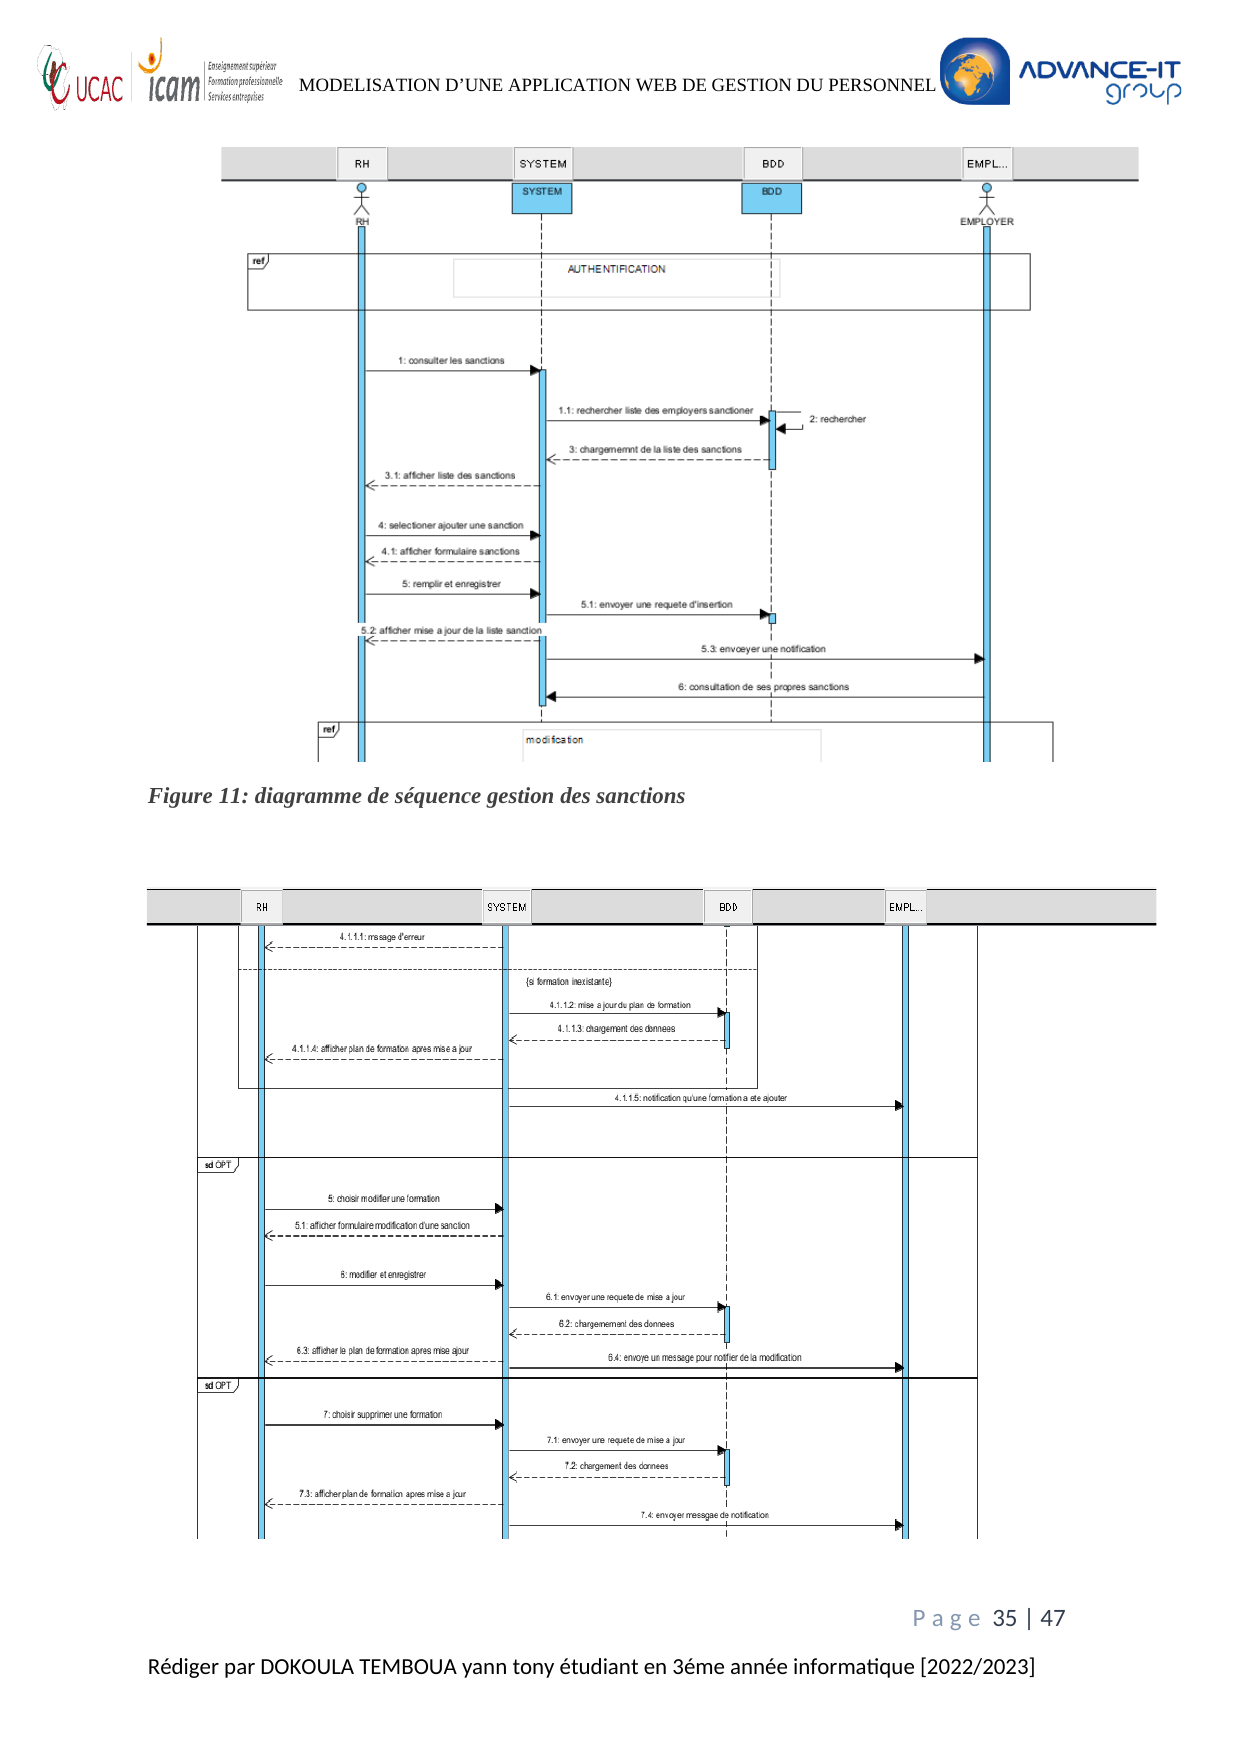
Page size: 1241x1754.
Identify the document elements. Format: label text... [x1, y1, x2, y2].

picture [221, 147, 1139, 762]
text Figure 11: diagramme de séquence gestion des sanctions [148, 783, 1092, 809]
picture [931, 37, 1182, 113]
picture [146, 887, 1157, 1539]
picture [31, 29, 288, 119]
